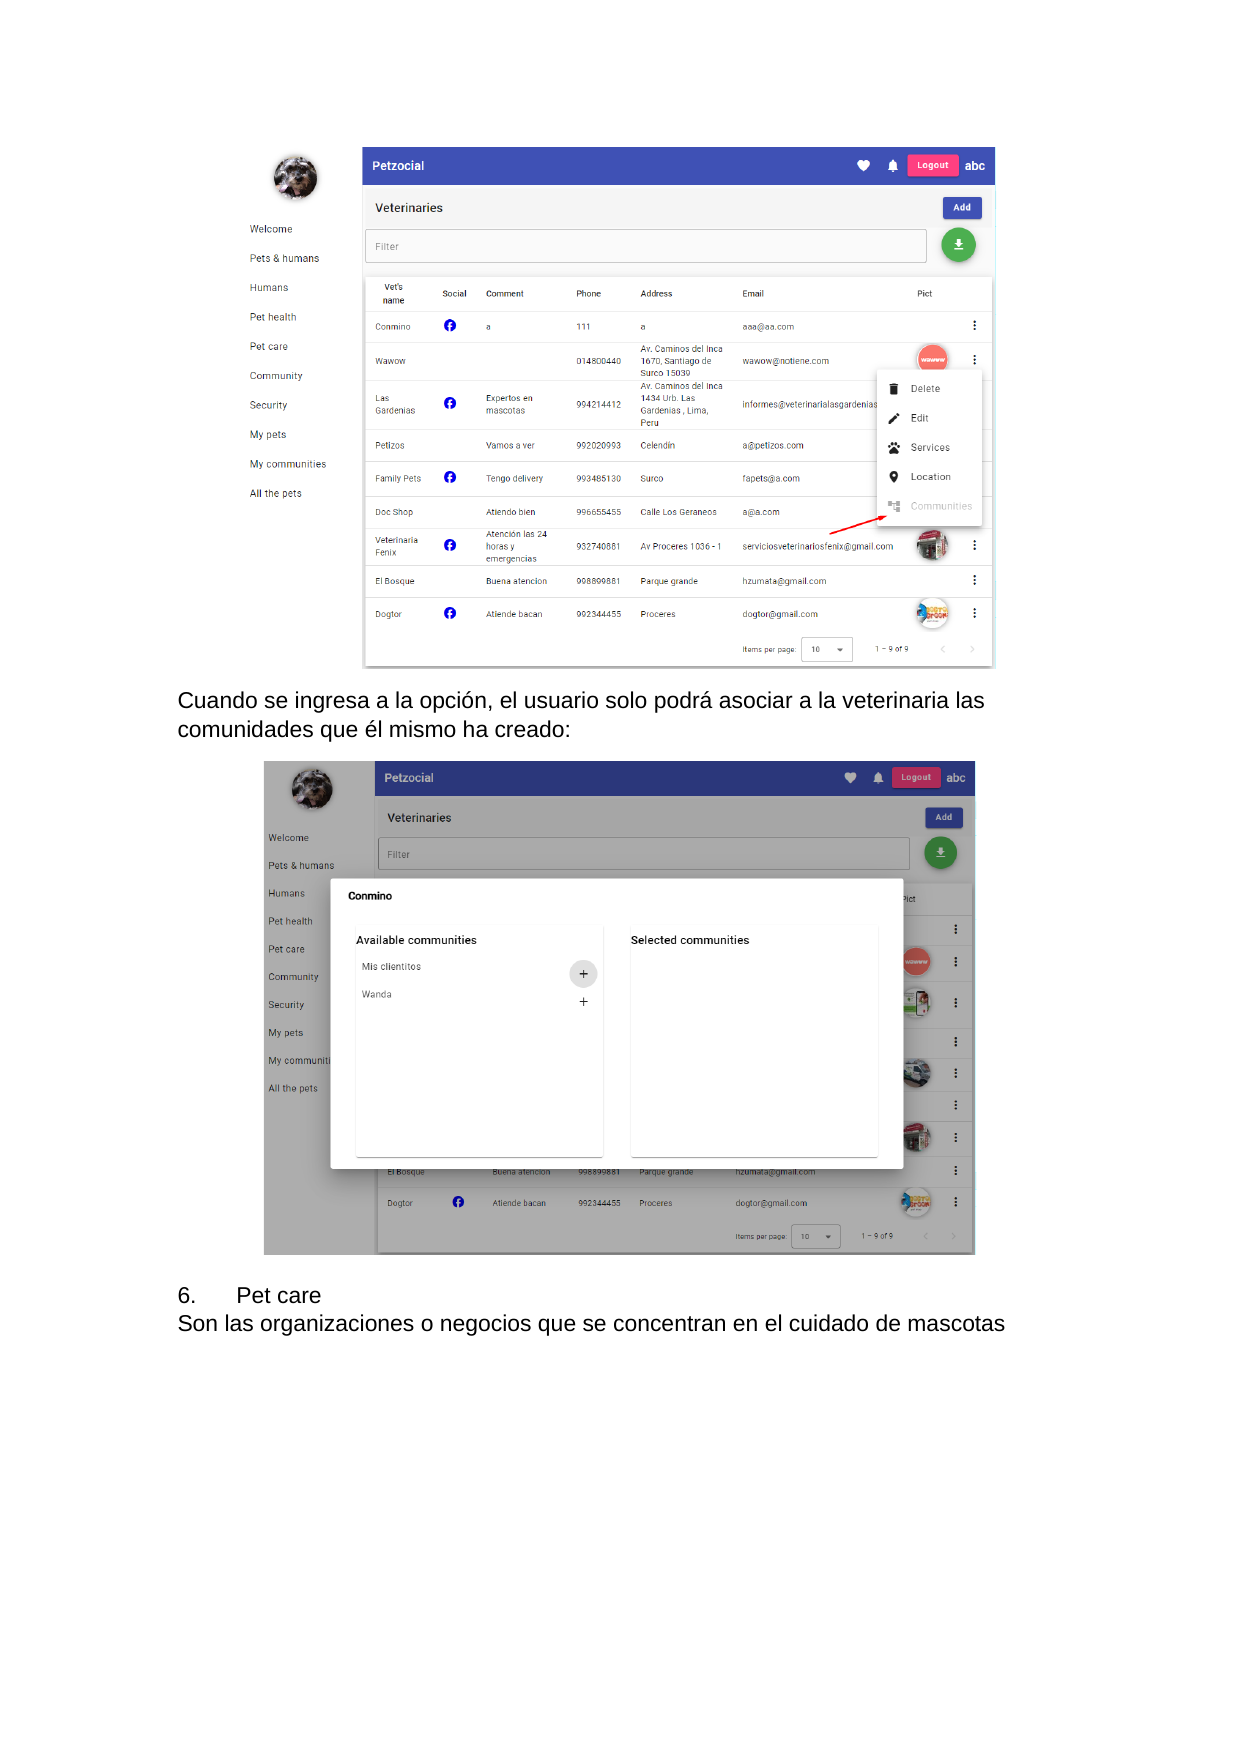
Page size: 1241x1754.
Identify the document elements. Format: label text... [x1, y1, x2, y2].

picture [263, 761, 977, 1255]
text Son las organizaciones o negocios que se concentran en el cuidado de mascotas [177, 1310, 1063, 1337]
subtitle Pet care [177, 1282, 1063, 1308]
picture [244, 147, 997, 669]
text Cuando se ingresa a la opción, el usuario solo podrá asociar a la veterinaria las comunidades que él mismo ha creado: [177, 687, 1063, 742]
